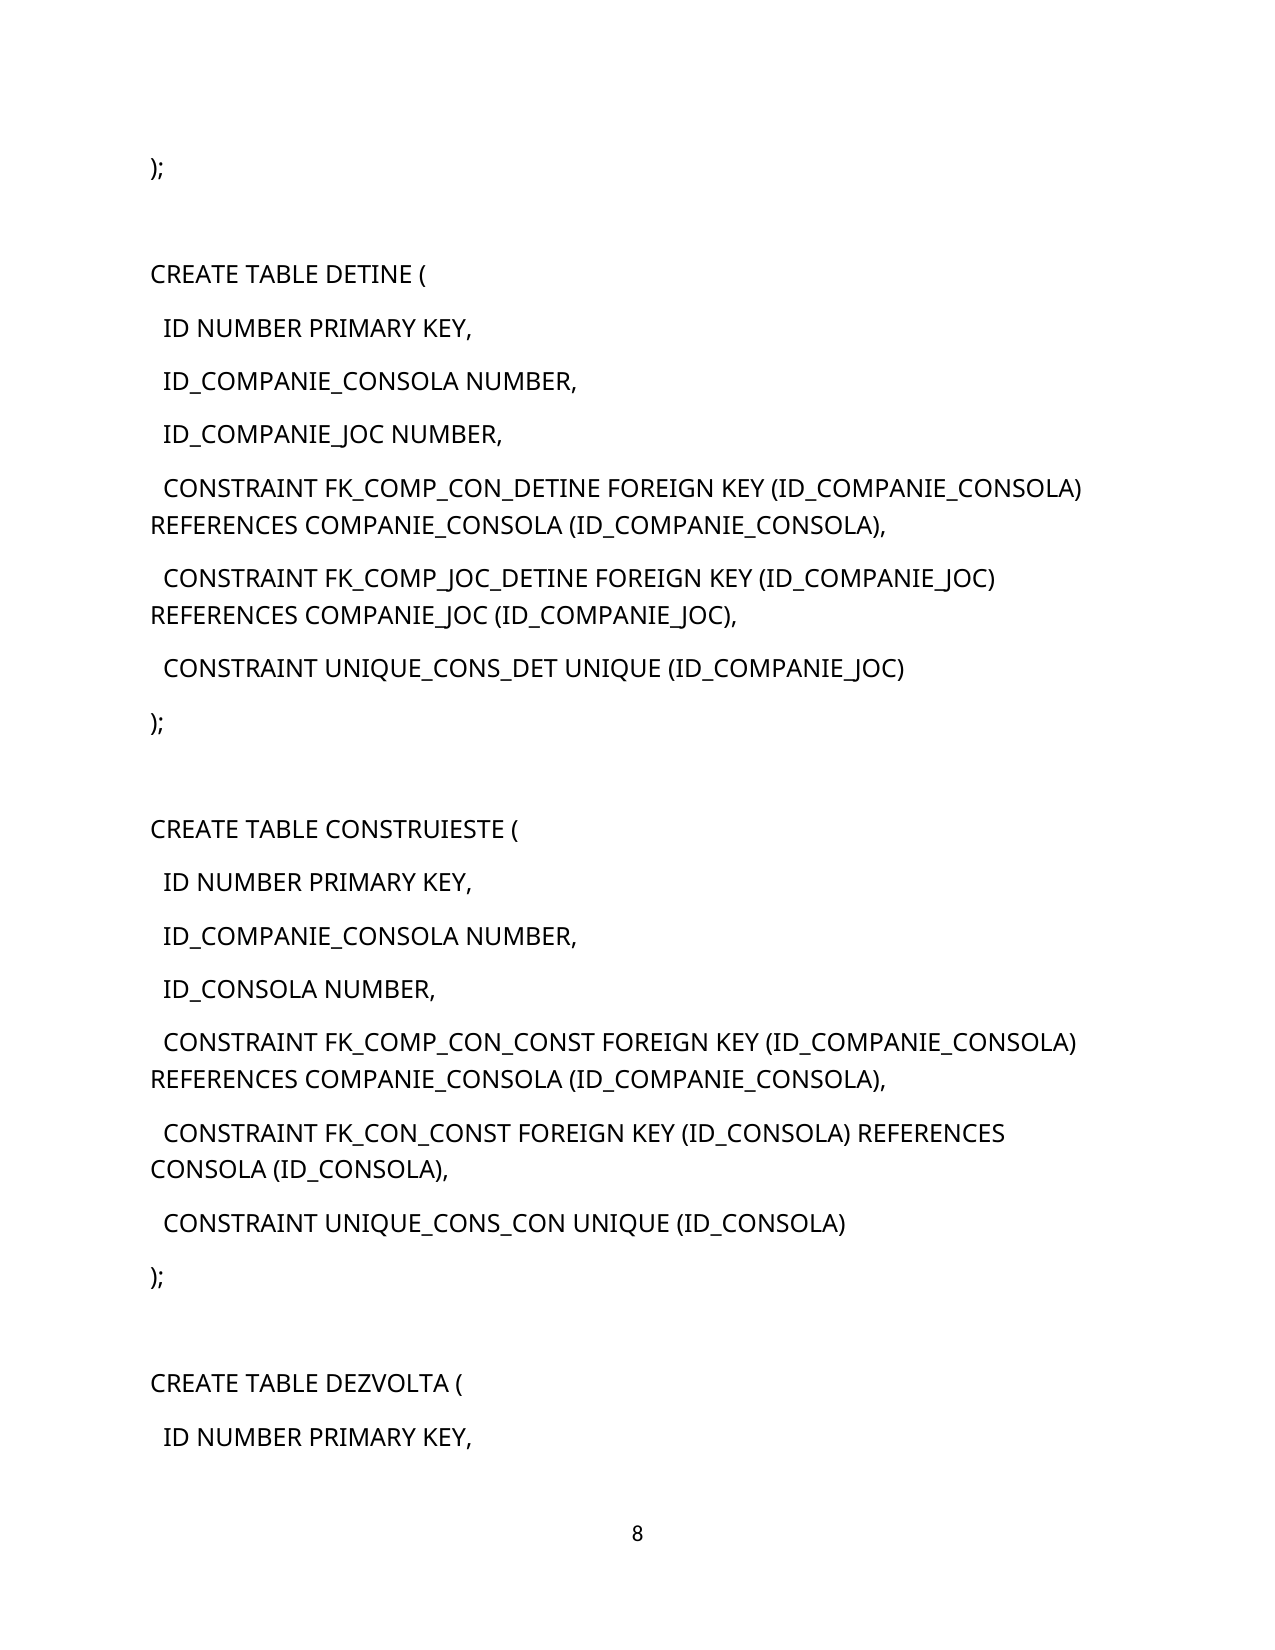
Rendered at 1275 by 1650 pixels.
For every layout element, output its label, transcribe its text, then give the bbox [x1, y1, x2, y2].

text ID NUMBER PRIMARY KEY, [150, 865, 1125, 899]
text CONSTRAINT UNIQUE_CONS_DET UNIQUE (ID_COMPANIE_JOC) [150, 651, 1125, 685]
text CONSTRAINT FK_COMP_CON_DETINE FOREIGN KEY (ID_COMPANIE_CONSOLA) REFERENCES COMPANIE_CONSOLA (ID_COMPANIE_CONSOLA), [150, 471, 1125, 541]
text ID NUMBER PRIMARY KEY, [150, 1419, 1125, 1453]
text CONSTRAINT FK_CON_CONST FOREIGN KEY (ID_CONSOLA) REFERENCES CONSOLA (ID_CONSOLA), [150, 1115, 1125, 1186]
text CONSTRAINT FK_COMP_CON_CONST FOREIGN KEY (ID_COMPANIE_CONSOLA) REFERENCES COMPANIE_CONSOLA (ID_COMPANIE_CONSOLA), [150, 1025, 1125, 1096]
text CONSTRAINT FK_COMP_JOC_DETINE FOREIGN KEY (ID_COMPANIE_JOC) REFERENCES COMPANIE_JOC (ID_COMPANIE_JOC), [150, 561, 1125, 632]
text ); [150, 1259, 1125, 1293]
text ); [150, 150, 1125, 184]
text ID_COMPANIE_JOC NUMBER, [150, 417, 1125, 451]
text ID_COMPANIE_CONSOLA NUMBER, [150, 364, 1125, 398]
text ID_CONSOLA NUMBER, [150, 972, 1125, 1006]
text ID NUMBER PRIMARY KEY, [150, 310, 1125, 344]
text CREATE TABLE DEZVOLTA ( [150, 1366, 1125, 1400]
text CREATE TABLE CONSTRUIESTE ( [150, 811, 1125, 845]
text CREATE TABLE DETINE ( [150, 257, 1125, 291]
text ); [150, 704, 1125, 738]
text ID_COMPANIE_CONSOLA NUMBER, [150, 918, 1125, 952]
text CONSTRAINT UNIQUE_CONS_CON UNIQUE (ID_CONSOLA) [150, 1206, 1125, 1239]
